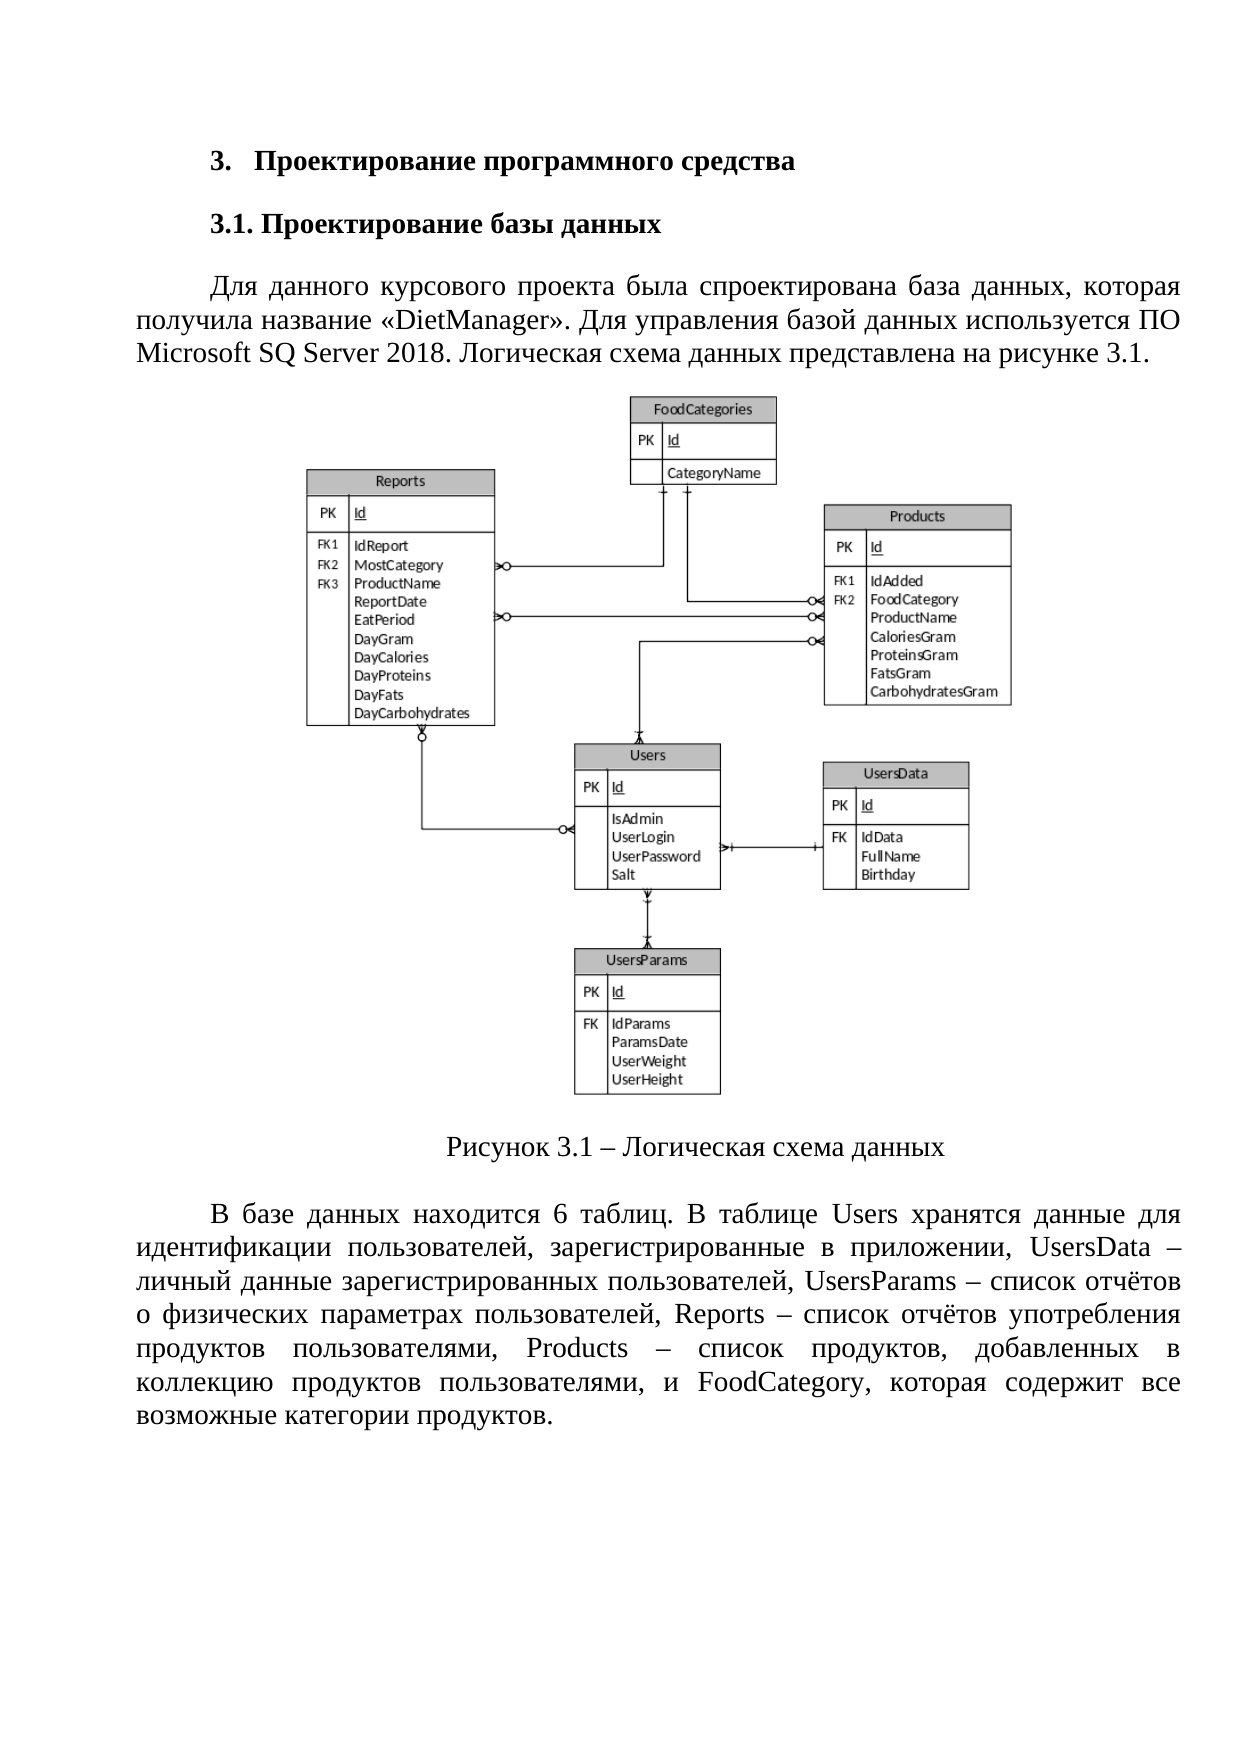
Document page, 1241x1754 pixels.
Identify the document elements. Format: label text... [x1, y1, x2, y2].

subtitle Проектирование программного средства [136, 143, 1181, 177]
list Рисунок 3.1 – Логическая схема данных [136, 1129, 1181, 1162]
text Для данного курсового проекта была спроектирована база данных, которая получила название «DietManager». Для управления базой данных используется ПО Microsoft SQ Server 2018. Логическая схема данных представлена на рисунке 3.1. [136, 268, 1181, 369]
text В базе данных находится 6 таблиц. В таблице Users хранятся данные для идентификации пользователей, зарегистрированные в приложении, UsersData – личный данные зарегистрированных пользователей, UsersParams – список отчётов о физических параметрах пользователей, Reports – список отчётов употребления продуктов пользователями, Products – список продуктов, добавленных в коллекцию продуктов пользователями, и FoodCategory, которая содержит все возможные категории продуктов. [136, 1196, 1181, 1431]
subtitle 3.1. Проектирование базы данных [136, 206, 1181, 239]
